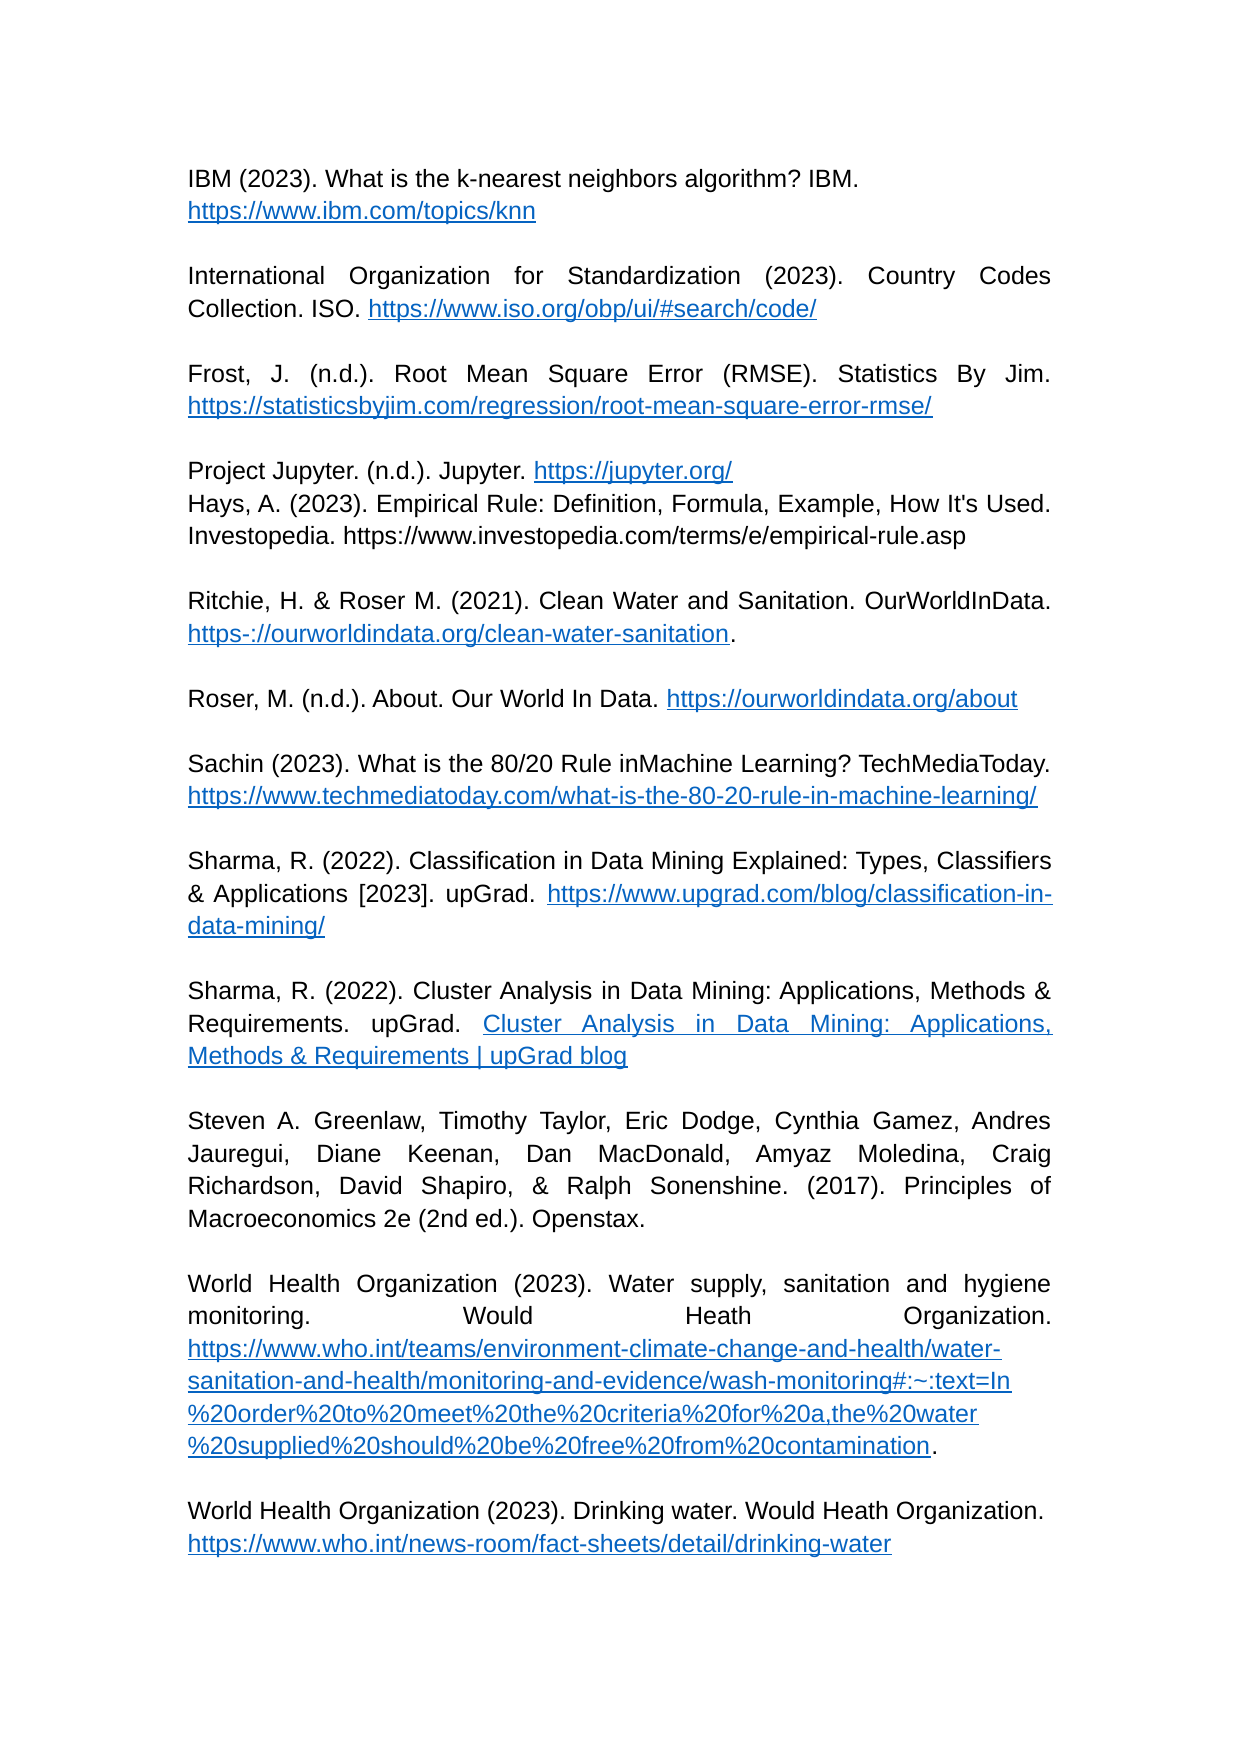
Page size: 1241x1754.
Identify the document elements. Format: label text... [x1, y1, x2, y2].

text Steven A. Greenlaw, Timothy Taylor, Eric Dodge, Cynthia Gamez, Andres Jauregui, Diane Keenan, Dan MacDonald, Amyaz Moledina, Craig Richardson, David Shapiro, & Ralph Sonenshine. (2017). Principles of Macroeconomics 2e (2nd ed.). Openstax. [187, 1104, 1053, 1234]
text https://www.who.int/news-room/fact-sheets/detail/drinking-water [187, 1527, 1053, 1559]
text Hays, A. (2023). Empirical Rule: Definition, Formula, Example, How It's Used. Investopedia. https://www.investopedia.com/terms/e/empirical-rule.asp [187, 487, 1053, 552]
text Sharma, R. (2022). Cluster Analysis in Data Mining: Applications, Methods & Requirements. upGrad. Cluster Analysis in Data Mining: Applications, Methods & Requirements | upGrad blog [187, 974, 1053, 1072]
text Roser, M. (n.d.). About. Our World In Data. https://ourworldindata.org/about [187, 682, 1053, 714]
text IBM (2023). What is the k-nearest neighbors algorithm? IBM. https://www.ibm.com/topics/knn [187, 162, 1053, 227]
text Sharma, R. (2022). Classification in Data Mining Explained: Types, Classifiers & Applications [2023]. upGrad. https://www.upgrad.com/blog/classification-in-data-mining/ [187, 844, 1053, 942]
text Sachin (2023). What is the 80/20 Rule inMachine Learning? TechMediaToday. https://www.techmediatoday.com/what-is-the-80-20-rule-in-machine-learning/ [187, 747, 1053, 812]
text International Organization for Standardization (2023). Country Codes Collection. ISO. https://www.iso.org/obp/ui/#search/code/ [187, 259, 1053, 324]
text Frost, J. (n.d.). Root Mean Square Error (RMSE). Statistics By Jim. https://statisticsbyjim.com/regression/root-mean-square-error-rmse/ [187, 357, 1053, 422]
text World Health Organization (2023). Water supply, sanitation and hygiene monitoring. Would Heath Organization. https://www.who.int/teams/environment-climate-change-and-health/water-sanitation-and-health/monitoring-and-evidence/wash-monitoring#:~:text=In%20order%20to%20meet%20the%20criteria%20for%20a,the%20water%20supplied%20should%20be%20free%20from%20contamination. [187, 1267, 1053, 1462]
text Project Jupyter. (n.d.). Jupyter. https://jupyter.org/ [187, 454, 1053, 487]
text Ritchie, H. & Roser M. (2021). Clean Water and Sanitation. OurWorldInData. https-://ourworldindata.org/clean-water-sanitation. [187, 584, 1053, 649]
text World Health Organization (2023). Drinking water. Would Heath Organization. [187, 1494, 1053, 1527]
